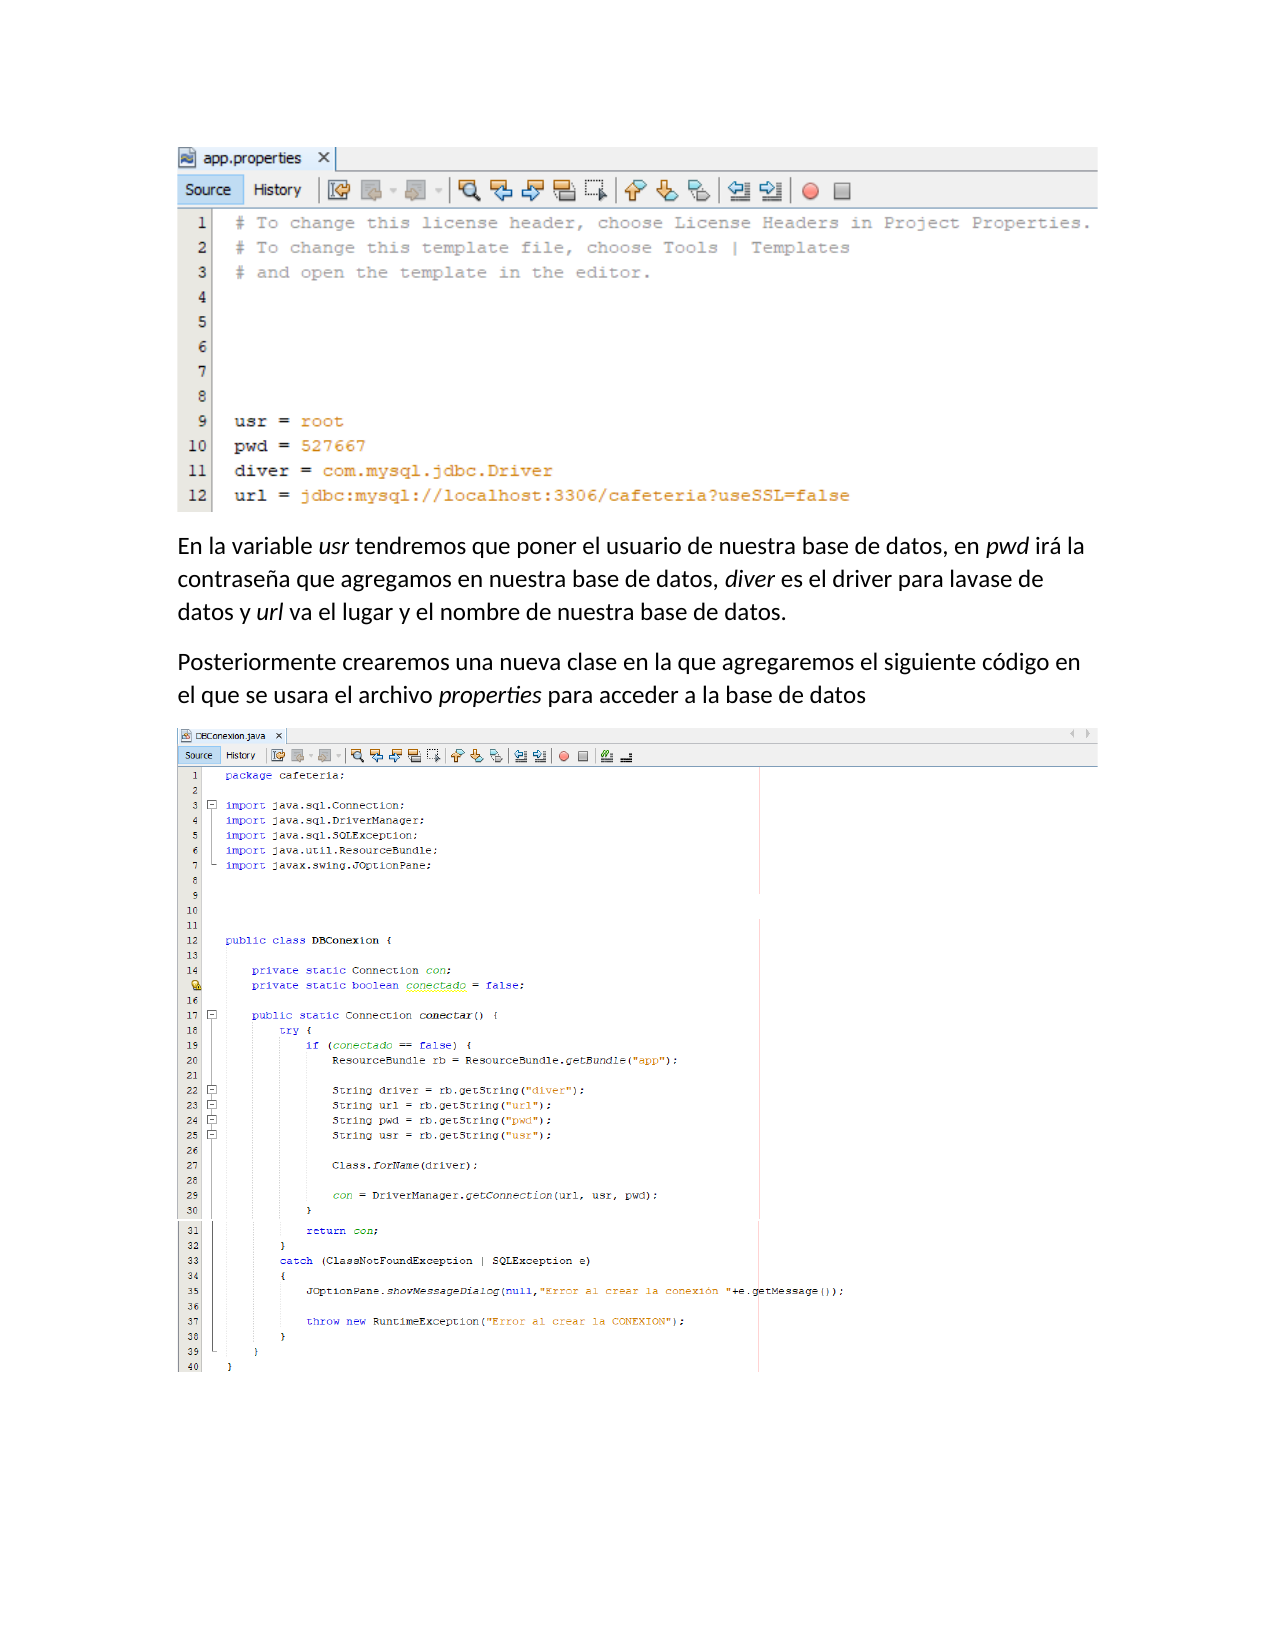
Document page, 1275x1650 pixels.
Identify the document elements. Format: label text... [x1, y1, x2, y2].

text En la variable usr tendremos que poner el usuario de nuestra base de datos, en pwd irá la contraseña que agregamos en nuestra base de datos, diver es el driver para lavase de datos y url va el lugar y el nombre de nuestra base de datos. [177, 531, 1098, 627]
picture [177, 728, 1098, 1219]
text Posteriormente crearemos una nueva clase en la que agregaremos el siguiente código en el que se usara el archivo properties para acceder a la base de datos [177, 646, 1098, 709]
picture [177, 147, 1098, 512]
picture [177, 1221, 1098, 1372]
